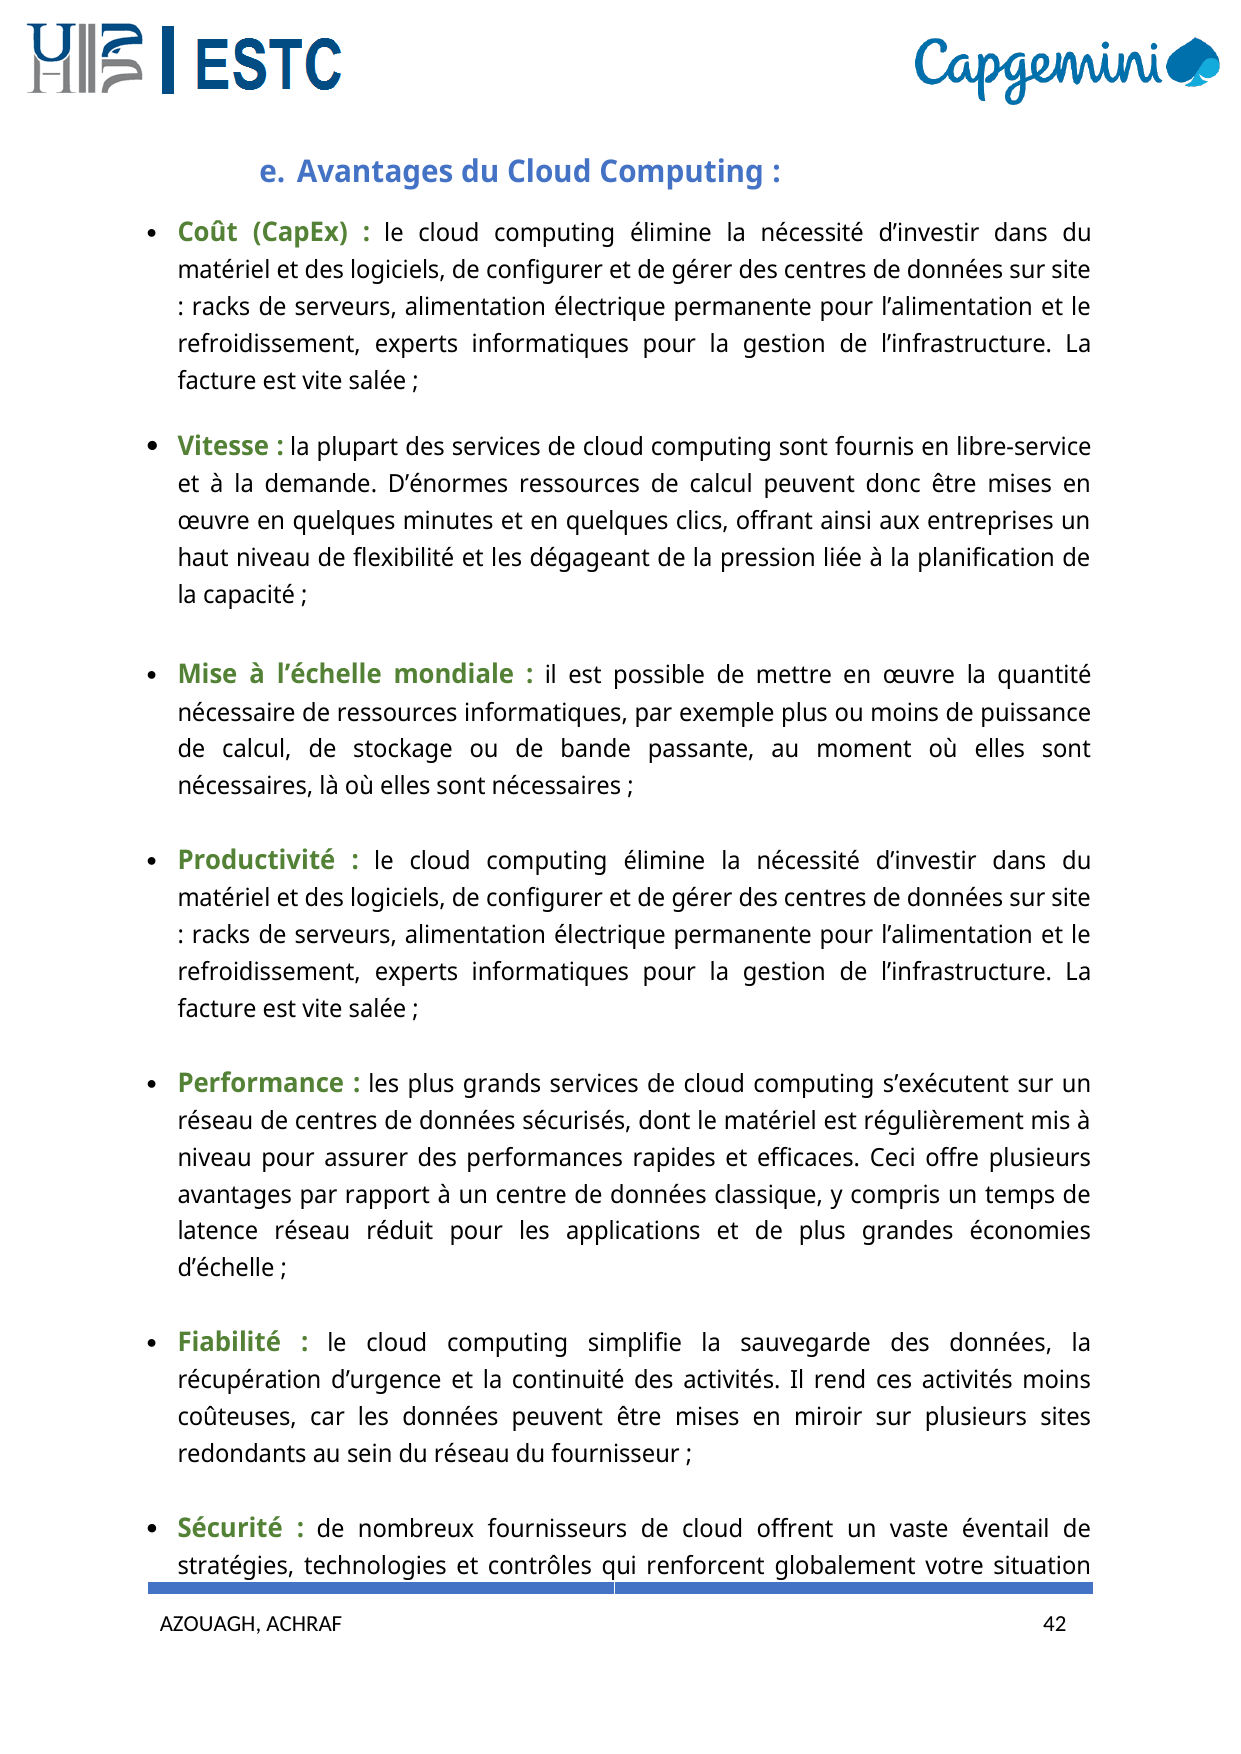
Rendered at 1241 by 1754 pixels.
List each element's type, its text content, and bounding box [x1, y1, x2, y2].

picture [21, 16, 351, 112]
list Coût (CapEx) : le cloud computing élimine la nécessité d’investir dans du matériel et des logiciels, de configurer et de gérer des centres de données sur site : racks de serveurs, alimentation électrique permanente pour l’alimentation et le refroidissement, experts informatiques pour la gestion de l’infrastructure. La facture est vite salée ; [148, 212, 1093, 396]
subtitle Avantages du Cloud Computing : [259, 149, 1093, 191]
list Mise à l’échelle mondiale : il est possible de mettre en œuvre la quantité nécessaire de ressources informatiques, par exemple plus ou moins de puissance de calcul, de stockage ou de bande passante, au moment où elles sont nécessaires, là où elles sont nécessaires ; [148, 655, 1093, 802]
list Fiabilité : le cloud computing simplifie la sauvegarde des données, la récupération d’urgence et la continuité des activités. Il rend ces activités moins coûteuses, car les données peuvent être mises en miroir sur plusieurs sites redondants au sein du réseau du fournisseur ; [148, 1322, 1093, 1470]
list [148, 1508, 1093, 1582]
picture [915, 37, 1221, 105]
list Productivité : le cloud computing élimine la nécessité d’investir dans du matériel et des logiciels, de configurer et de gérer des centres de données sur site : racks de serveurs, alimentation électrique permanente pour l’alimentation et le refroidissement, experts informatiques pour la gestion de l’infrastructure. La facture est vite salée ; [148, 841, 1093, 1024]
list Performance : les plus grands services de cloud computing s’exécutent sur un réseau de centres de données sécurisés, dont le matériel est régulièrement mis à niveau pour assurer des performances rapides et efficaces. Ceci offre plusieurs avantages par rapport à un centre de données classique, y compris un temps de latence réseau réduit pour les applications et de plus grandes économies d’échelle ; [148, 1063, 1093, 1284]
list Vitesse : la plupart des services de cloud computing sont fournis en libre-service et à la demande. D’énormes ressources de calcul peuvent donc être mises en œuvre en quelques minutes et en quelques clics, offrant ainsi aux entreprises un haut niveau de flexibilité et les dégageant de la pression liée à la planification de la capacité ; [148, 427, 1093, 611]
